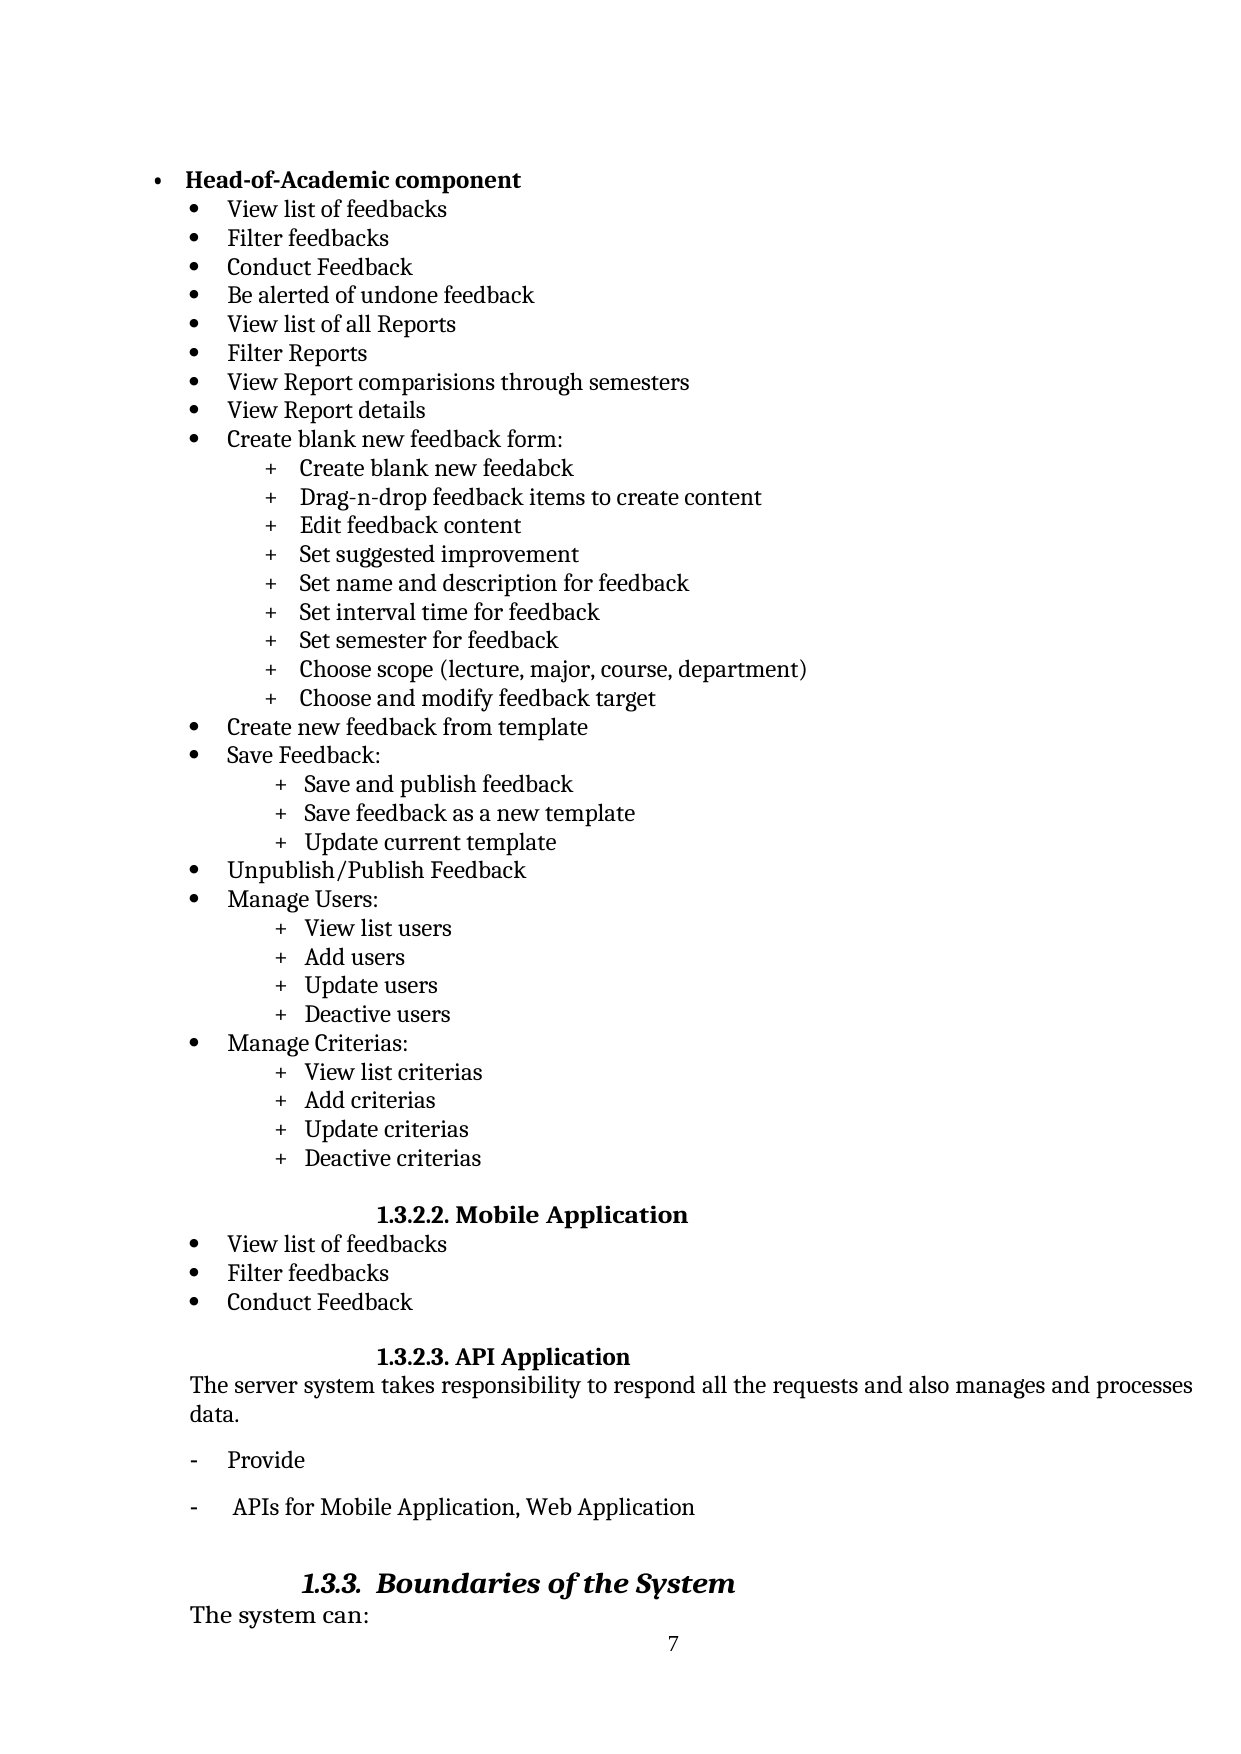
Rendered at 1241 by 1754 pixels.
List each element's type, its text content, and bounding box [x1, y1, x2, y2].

list + Deactive users [274, 1000, 1160, 1029]
text The system can: [189, 1601, 1194, 1629]
list + Save feedback as a new template [274, 799, 1194, 827]
list Filter Reports [189, 339, 1194, 367]
list View Report comparisions through semesters [189, 367, 1194, 396]
list View list of feedbacks [189, 1230, 1194, 1259]
text • Head-of-Academic component [152, 166, 1194, 195]
subtitle Mobile Application [377, 1201, 1194, 1230]
text The server system takes responsibility to respond all the requests and also manages and processes data. [189, 1371, 1194, 1429]
subtitle Boundaries of the System [302, 1567, 1194, 1601]
list + Save and publish feedback [274, 770, 1194, 799]
list + View list criterias [274, 1057, 1160, 1086]
list Filter feedbacks [189, 1259, 1194, 1287]
list Conduct Feedback [189, 252, 1160, 281]
list Unpublish/Publish Feedback [189, 856, 1194, 885]
list View list of all Reports [189, 310, 1194, 339]
list Provide [189, 1446, 1194, 1475]
text + Choose and modify feedback target [236, 684, 1194, 712]
subtitle API Application [377, 1343, 1194, 1371]
list Conduct Feedback [189, 1287, 1160, 1316]
list Filter feedbacks [189, 224, 1194, 252]
list APIs for Mobile Application, Web Application [189, 1492, 1194, 1522]
list + Add users [274, 942, 1160, 971]
list + Update current template [274, 827, 1194, 856]
list + Update users [274, 971, 1160, 1000]
text + Choose scope (lecture, major, course, department) [236, 655, 1194, 684]
text + Drag-n-drop feedback items to create content [236, 482, 1194, 511]
text + Set name and description for feedback [236, 569, 1194, 597]
list + Deactive criterias [274, 1144, 1160, 1172]
list View list of feedbacks [189, 195, 1194, 224]
list Save Feedback: [189, 741, 1194, 770]
text + Set interval time for feedback [236, 597, 1194, 626]
list View Report details [189, 396, 1194, 425]
text + Create blank new feedabck [236, 454, 1194, 482]
text + Set semester for feedback [236, 626, 1194, 655]
list Create new feedback from template [189, 712, 1194, 741]
list Manage Criterias: [189, 1029, 1160, 1057]
list Create blank new feedback form: [189, 425, 1194, 454]
text + Set suggested improvement [236, 540, 1194, 569]
list + View list users [274, 914, 1160, 942]
list + Add criterias [274, 1086, 1160, 1115]
list Manage Users: [189, 885, 1160, 914]
text + Edit feedback content [236, 511, 1194, 540]
list + Update criterias [274, 1115, 1160, 1144]
list Be alerted of undone feedback [189, 281, 1194, 310]
